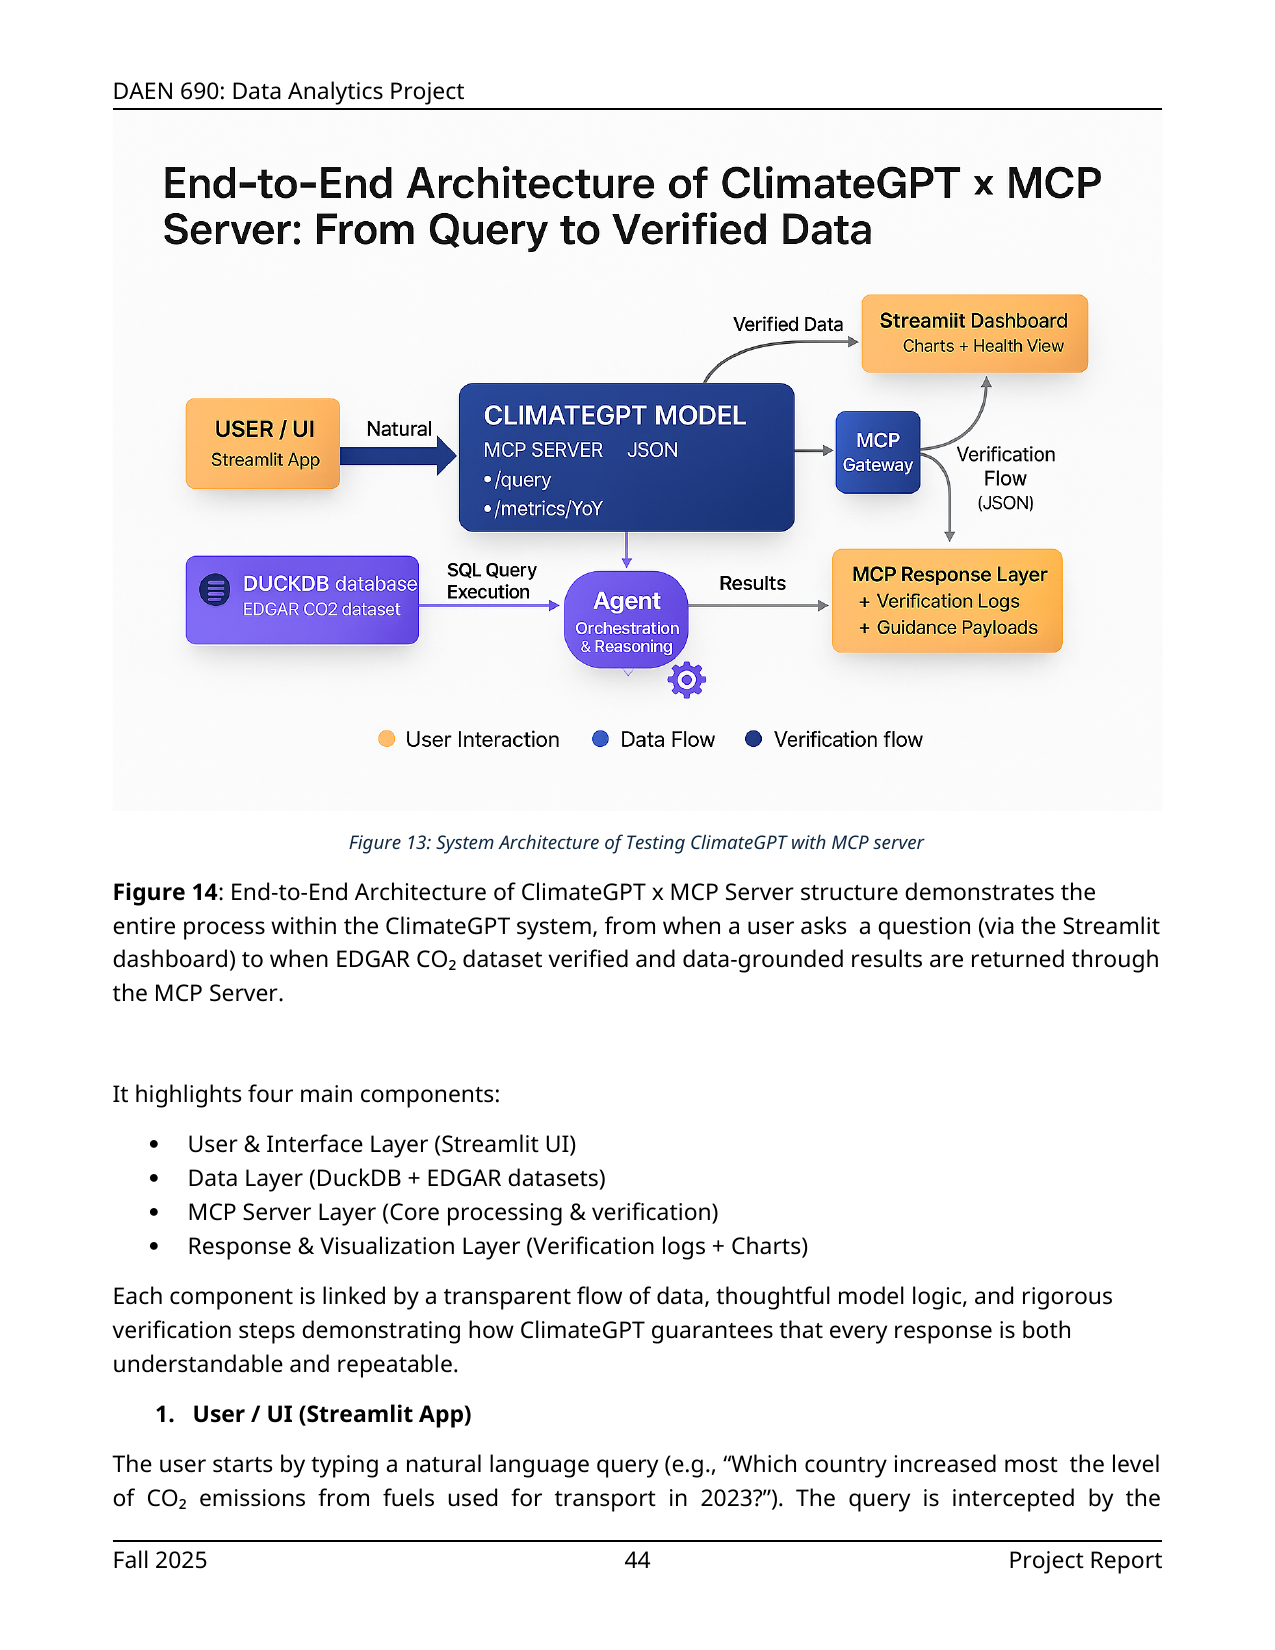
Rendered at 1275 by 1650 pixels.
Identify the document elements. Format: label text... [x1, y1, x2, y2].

picture [112, 110, 1163, 811]
list User & Interface Layer (Streamlit UI) [150, 1128, 1162, 1160]
text It highlights four main components: [112, 1078, 1162, 1109]
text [112, 1448, 1162, 1513]
text Figure 14: End-to-End Architecture of ClimateGPT x MCP Server structure demonstrates the entire process within the ClimateGPT system, from when a user asks a question (via the Streamlit dashboard) to when EDGAR CO₂ dataset verified and data-grounded results are returned through the MCP Server. [112, 876, 1162, 1008]
list Response & Visualization Layer (Verification logs + Charts) [150, 1230, 1162, 1261]
list MCP Server Layer (Core processing & verification) [150, 1196, 1162, 1227]
list User / UI (Streamlit App) [155, 1398, 1162, 1429]
text Each component is linked by a transparent flow of data, thoughtful model logic, and rigorous verification steps demonstrating how ClimateGPT guarantees that every response is both understandable and repeatable. [112, 1280, 1162, 1379]
list Data Layer (DuckDB + EDGAR datasets) [150, 1162, 1162, 1193]
